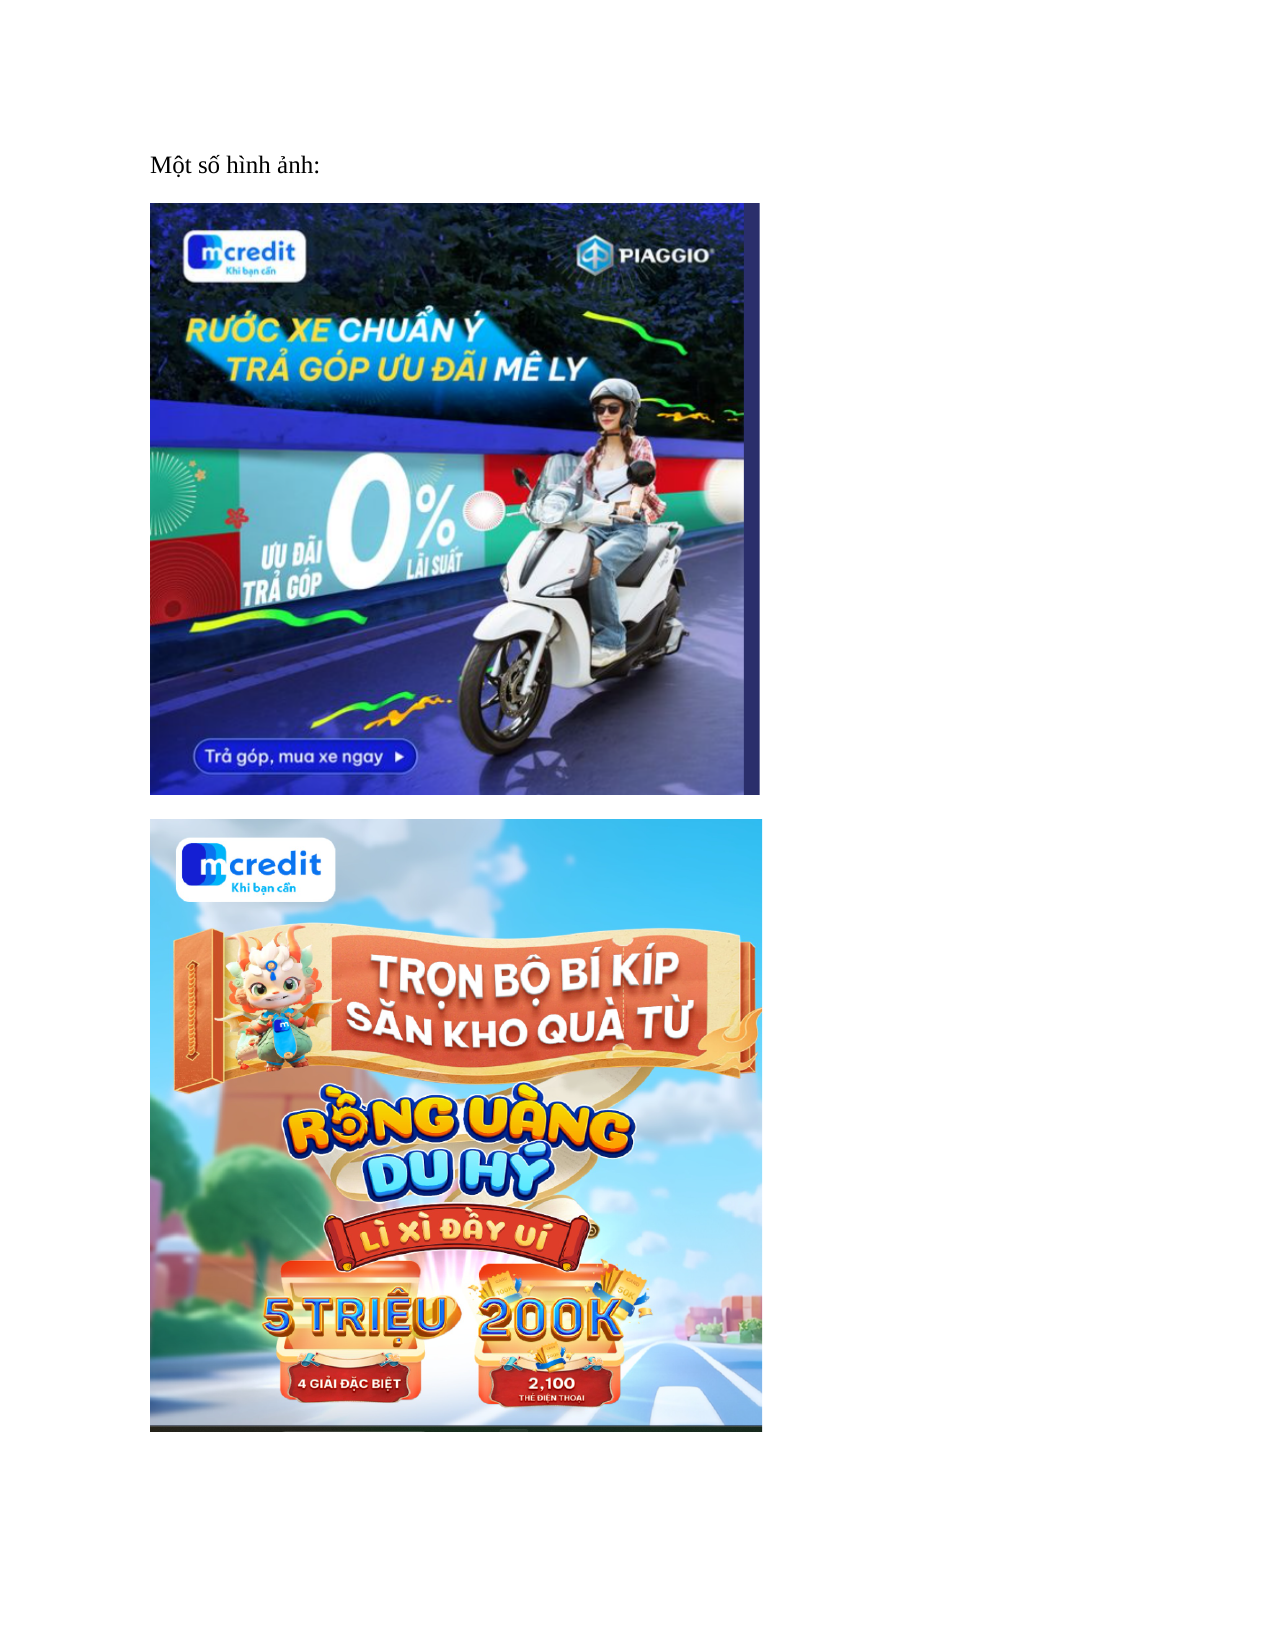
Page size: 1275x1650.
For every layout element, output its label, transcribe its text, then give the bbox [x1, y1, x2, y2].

text Một số hình ảnh: [150, 150, 1125, 179]
picture [150, 819, 763, 1432]
picture [150, 203, 760, 795]
